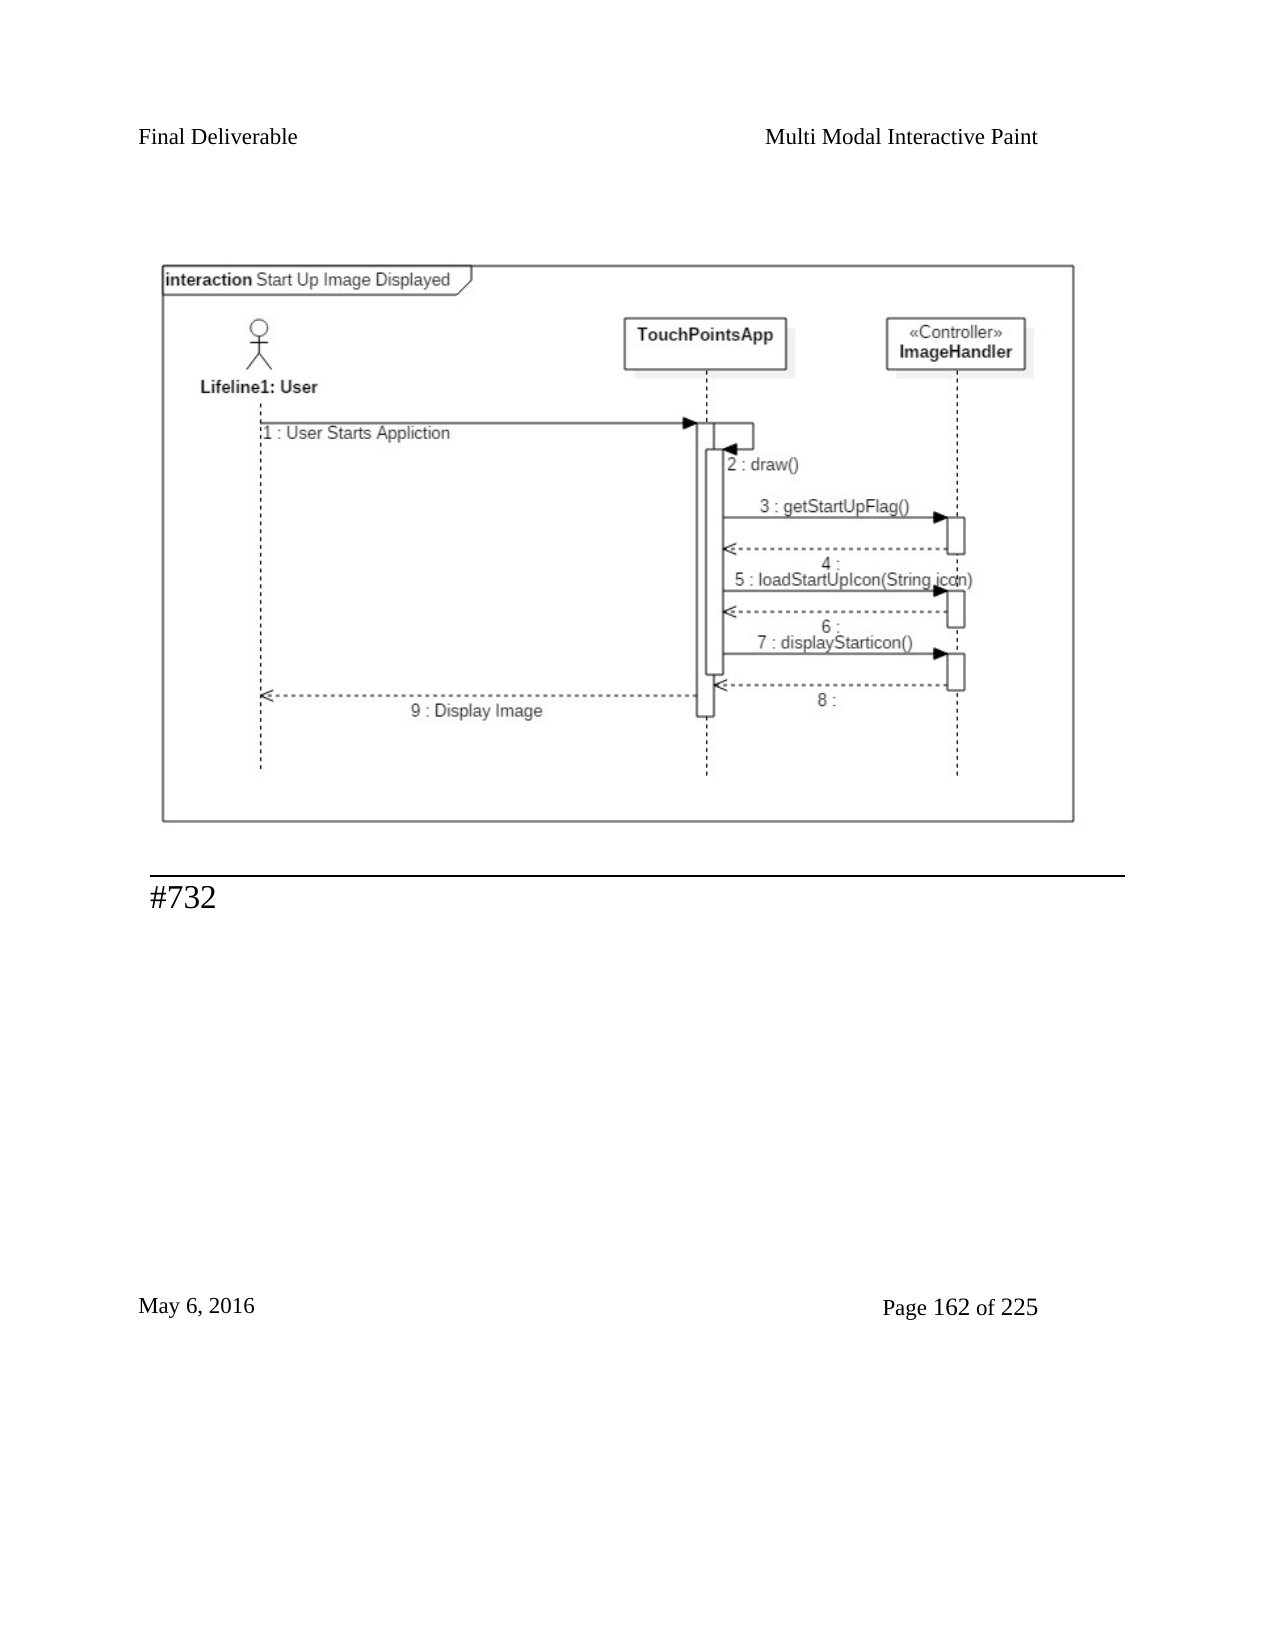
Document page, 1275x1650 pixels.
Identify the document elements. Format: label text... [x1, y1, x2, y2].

text #732 [150, 877, 1125, 915]
picture [150, 253, 1125, 874]
